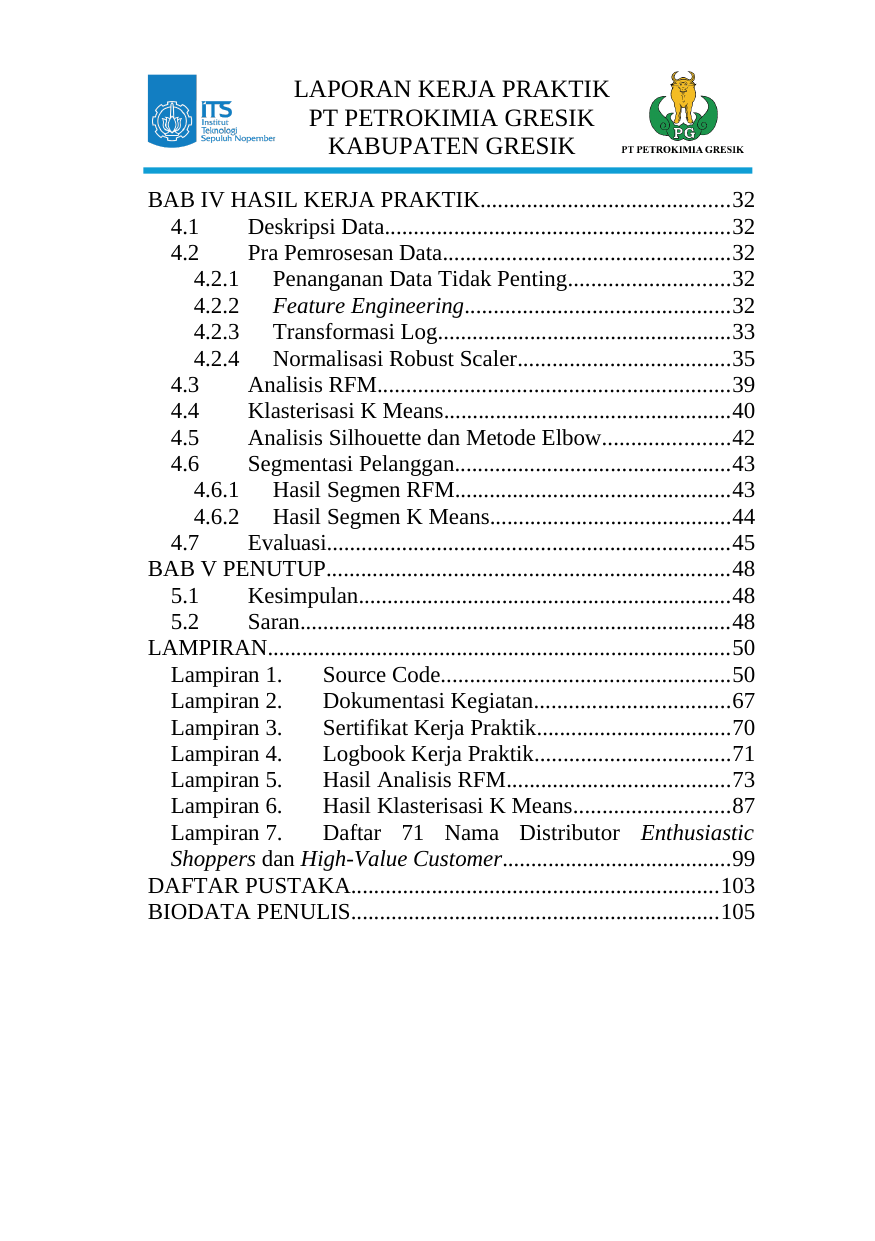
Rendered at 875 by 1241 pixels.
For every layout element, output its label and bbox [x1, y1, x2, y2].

picture [147, 74, 276, 148]
picture [612, 67, 753, 158]
